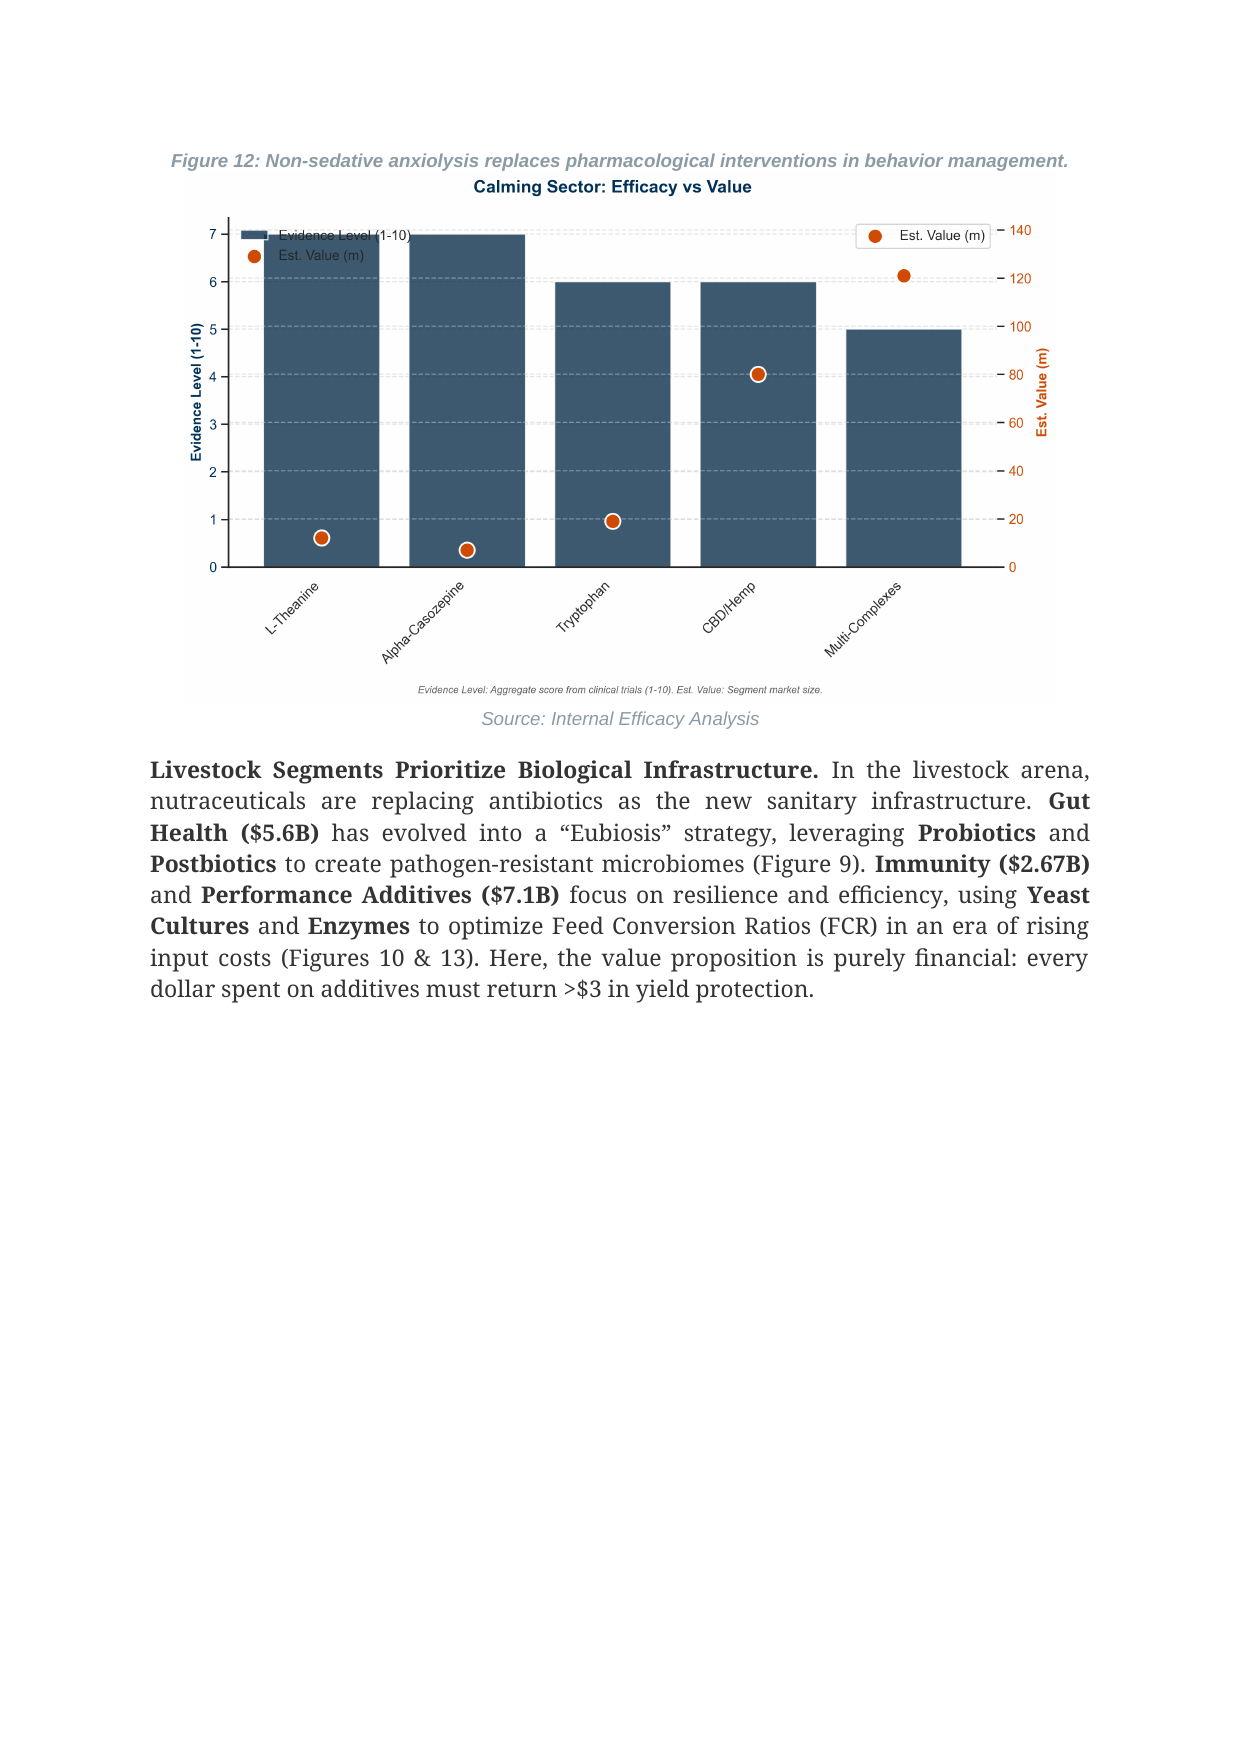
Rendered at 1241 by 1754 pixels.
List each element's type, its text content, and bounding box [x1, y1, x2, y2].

picture [182, 171, 1058, 704]
text Livestock Segments Prioritize Biological Infrastructure. In the livestock arena, nutraceuticals are replacing antibiotics as the new sanitary infrastructure. Gut Health ($5.6B) has evolved into a “Eubiosis” strategy, leveraging Probiotics and Postbiotics to create pathogen-resistant microbiomes (Figure 9). Immunity ($2.67B) and Performance Additives ($7.1B) focus on resilience and efficiency, using Yeast Cultures and Enzymes to optimize Feed Conversion Ratios (FCR) in an era of rising input costs (Figures 10 & 13). Here, the value proposition is purely financial: every dollar spent on additives must return >$3 in yield protection. [150, 754, 1090, 1004]
